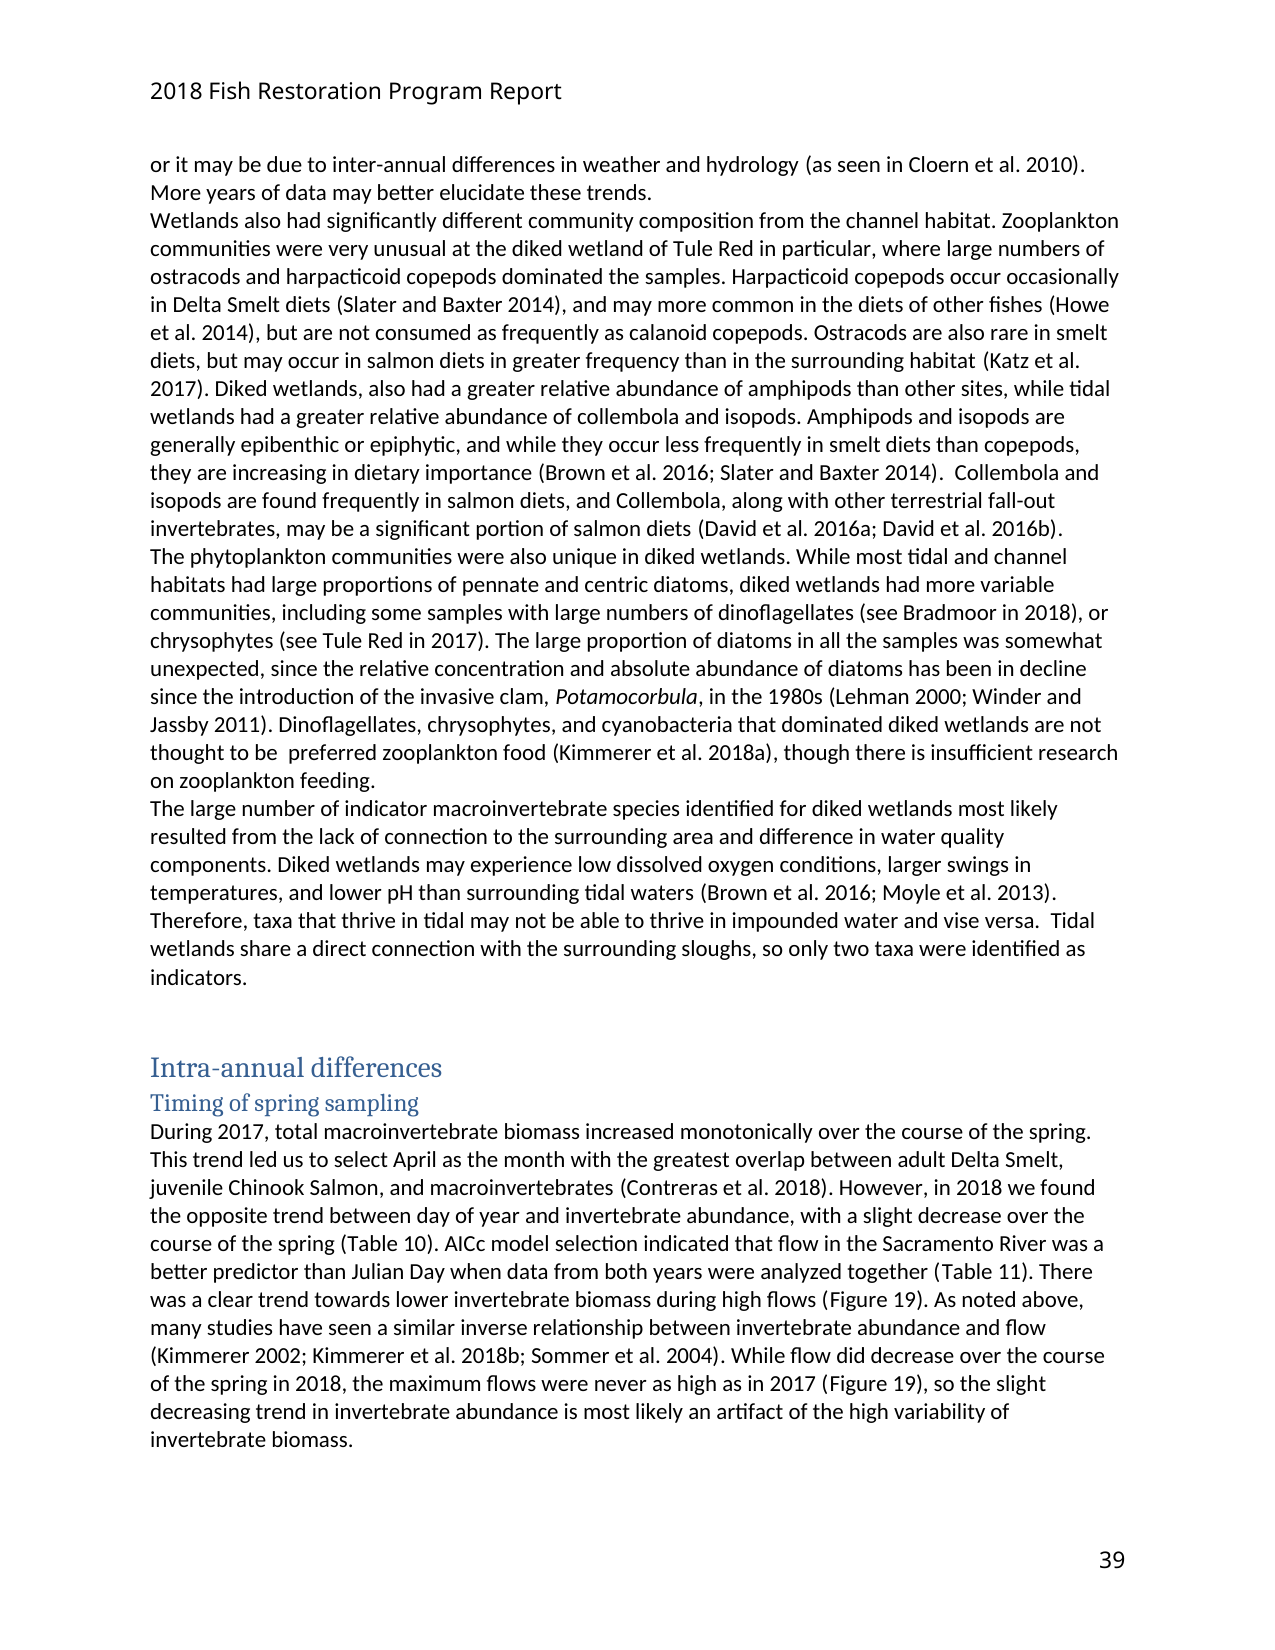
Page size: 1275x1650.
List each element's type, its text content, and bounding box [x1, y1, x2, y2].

text The phytoplankton communities were also unique in diked wetlands. While most tidal and channel habitats had large proportions of pennate and centric diatoms, diked wetlands had more variable communities, including some samples with large numbers of dinoflagellates (see Bradmoor in 2018), or chrysophytes (see Tule Red in 2017). The large proportion of diatoms in all the samples was somewhat unexpected, since the relative concentration and absolute abundance of diatoms has been in decline since the introduction of the invasive clam, Potamocorbula, in the 1980s (Lehman 2000; Winder and Jassby 2011). Dinoflagellates, chrysophytes, and cyanobacteria that dominated diked wetlands are not thought to be preferred zooplankton food (Kimmerer et al. 2018a), though there is insufficient research on zooplankton feeding. [150, 542, 1125, 794]
text The large number of indicator macroinvertebrate species identified for diked wetlands most likely resulted from the lack of connection to the surrounding area and difference in water quality components. Diked wetlands may experience low dissolved oxygen conditions, larger swings in temperatures, and lower pH than surrounding tidal waters (Brown et al. 2016; Moyle et al. 2013). Therefore, taxa that thrive in tidal may not be able to thrive in impounded water and vise versa. Tidal wetlands share a direct connection with the surrounding sloughs, so only two taxa were identified as indicators. [150, 794, 1125, 991]
subtitle Intra-annual differences [150, 1051, 1125, 1084]
subtitle Timing of spring sampling [150, 1088, 1125, 1117]
list During 2017, total macroinvertebrate biomass increased monotonically over the course of the spring. This trend led us to select April as the month with the greatest overlap between adult Delta Smelt, juvenile Chinook Salmon, and macroinvertebrates (Contreras et al. 2018). However, in 2018 we found the opposite trend between day of year and invertebrate abundance, with a slight decrease over the course of the spring (Table 10). AICc model selection indicated that flow in the Sacramento River was a better predictor than Julian Day when data from both years were analyzed together (Table 11). There was a clear trend towards lower invertebrate biomass during high flows (Figure 16). As noted above, many studies have seen a similar inverse relationship between invertebrate abundance and flow (Kimmerer 2002; Kimmerer et al. 2018b; Sommer et al. 2004). While flow did decrease over the course of the spring in 2018, the maximum flows were never as high as in 2017 (Figure 19), so the slight decreasing trend in invertebrate abundance is most likely an artifact of the high variability of invertebrate biomass. [150, 1117, 1125, 1453]
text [150, 150, 1125, 206]
text Wetlands also had significantly different community composition from the channel habitat. Zooplankton communities were very unusual at the diked wetland of Tule Red in particular, where large numbers of ostracods and harpacticoid copepods dominated the samples. Harpacticoid copepods occur occasionally in Delta Smelt diets (Slater and Baxter 2014), and may more common in the diets of other fishes (Howe et al. 2014), but are not consumed as frequently as calanoid copepods. Ostracods are also rare in smelt diets, but may occur in salmon diets in greater frequency than in the surrounding habitat (Katz et al. 2017). Diked wetlands, also had a greater relative abundance of amphipods than other sites, while tidal wetlands had a greater relative abundance of collembola and isopods. Amphipods and isopods are generally epibenthic or epiphytic, and while they occur less frequently in smelt diets than copepods, they are increasing in dietary importance (Brown et al. 2016; Slater and Baxter 2014). Collembola and isopods are found frequently in salmon diets, and Collembola, along with other terrestrial fall-out invertebrates, may be a significant portion of salmon diets (David et al. 2016a; David et al. 2016b). [150, 206, 1125, 542]
